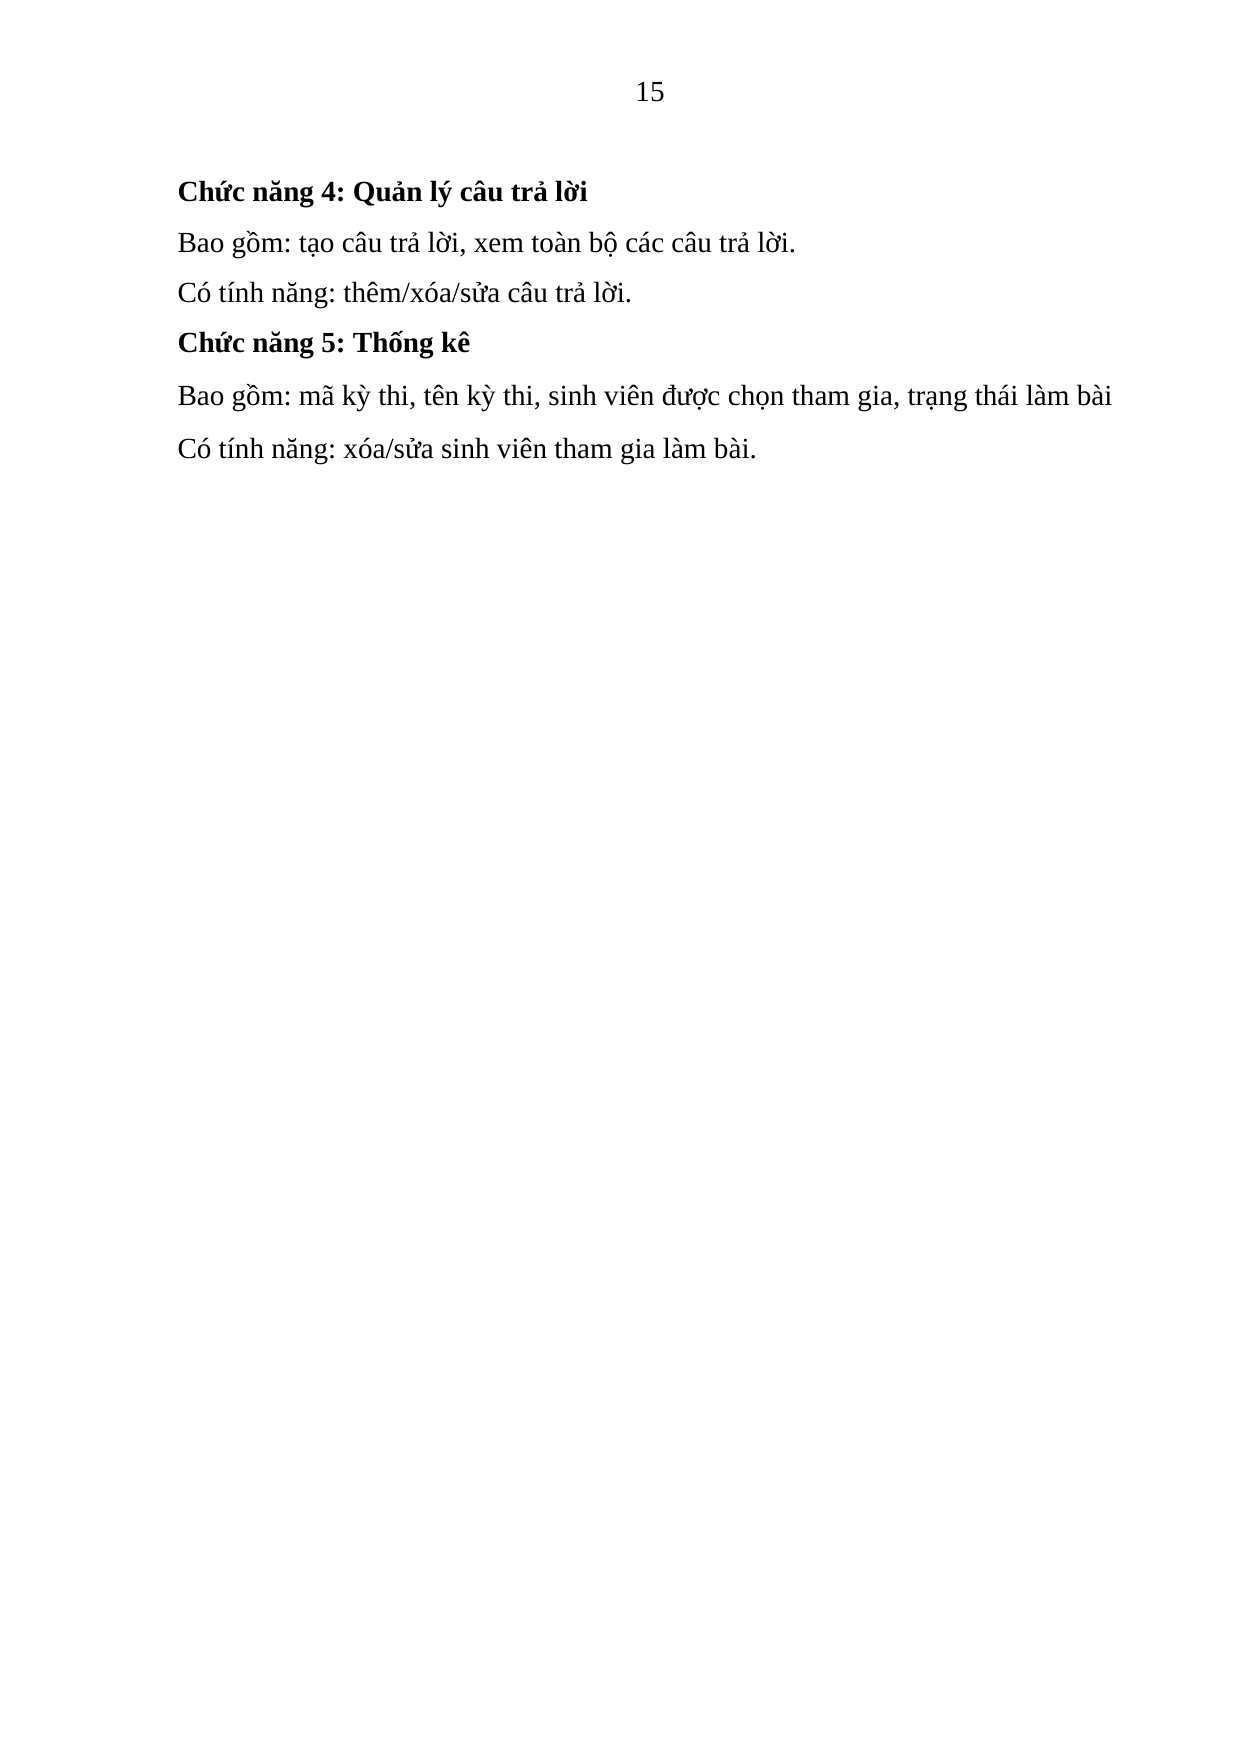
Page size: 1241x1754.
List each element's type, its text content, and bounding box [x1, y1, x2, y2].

text Chức năng 5: Thống kê [177, 325, 1122, 359]
text Bao gồm: tạo câu trả lời, xem toàn bộ các câu trả lời. [177, 225, 1122, 258]
text Bao gồm: mã kỳ thi, tên kỳ thi, sinh viên được chọn tham gia, trạng thái làm bài [177, 378, 1122, 412]
text Có tính năng: thêm/xóa/sửa câu trả lời. [177, 275, 1122, 308]
text Chức năng 4: Quản lý câu trả lời [177, 174, 1122, 208]
text Có tính năng: xóa/sửa sinh viên tham gia làm bài. [177, 431, 1122, 464]
